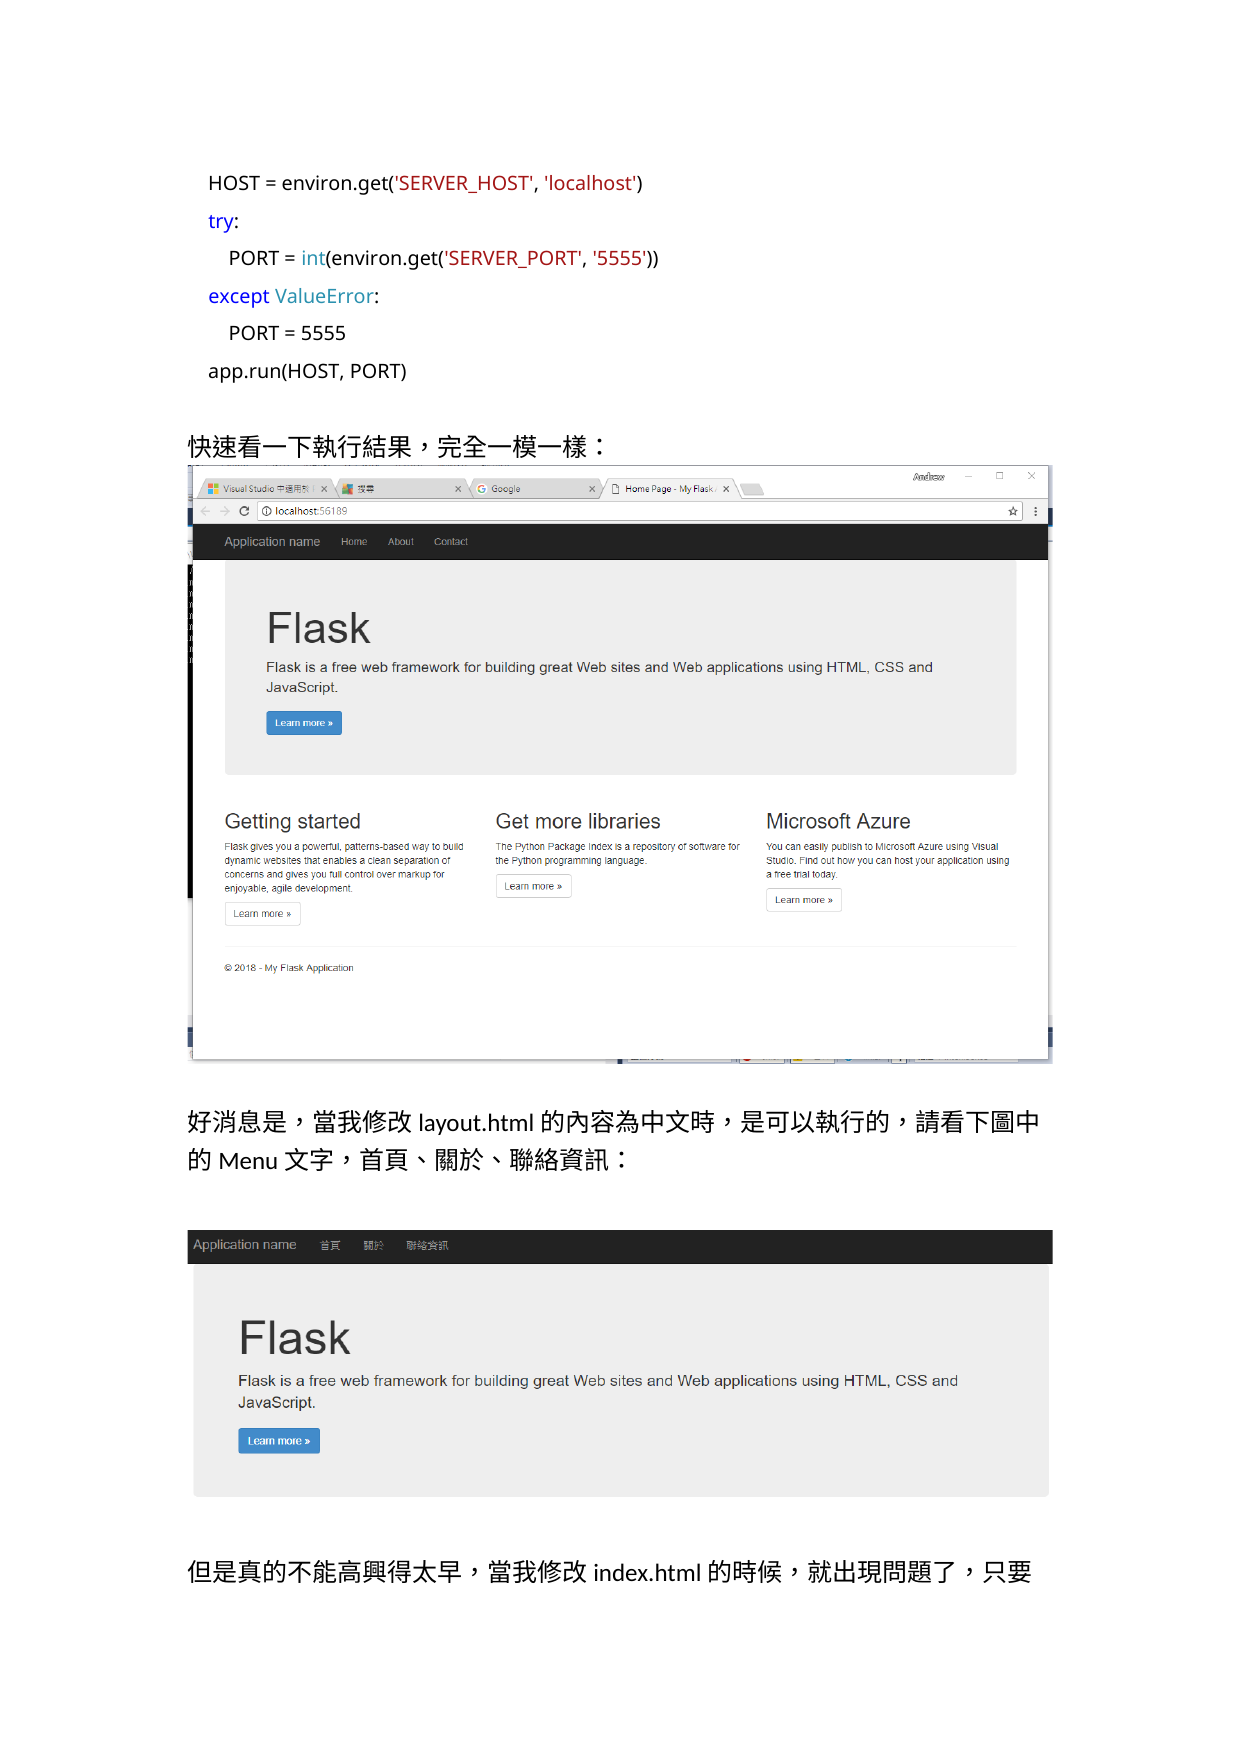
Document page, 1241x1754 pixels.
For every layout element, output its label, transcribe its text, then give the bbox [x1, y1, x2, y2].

text PORT = 5555 [187, 314, 1053, 352]
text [187, 1552, 1053, 1589]
text PORT = int(environ.get('SERVER_PORT', '5555')) [187, 239, 1053, 277]
text app.run(HOST, PORT) [187, 352, 1053, 389]
text 好消息是，當我修改 layout.html 的內容為中文時，是可以執行的，請看下圖中的 Menu 文字，首頁、關於、聯絡資訊： [187, 1102, 1053, 1177]
text HOST = environ.get('SERVER_HOST', 'localhost') [187, 164, 1053, 202]
text except ValueError: [187, 277, 1053, 314]
text try: [187, 202, 1053, 239]
text 快速看一下執行結果，完全一模一樣： [187, 427, 1053, 464]
picture [187, 465, 1053, 1064]
picture [187, 1230, 1053, 1499]
